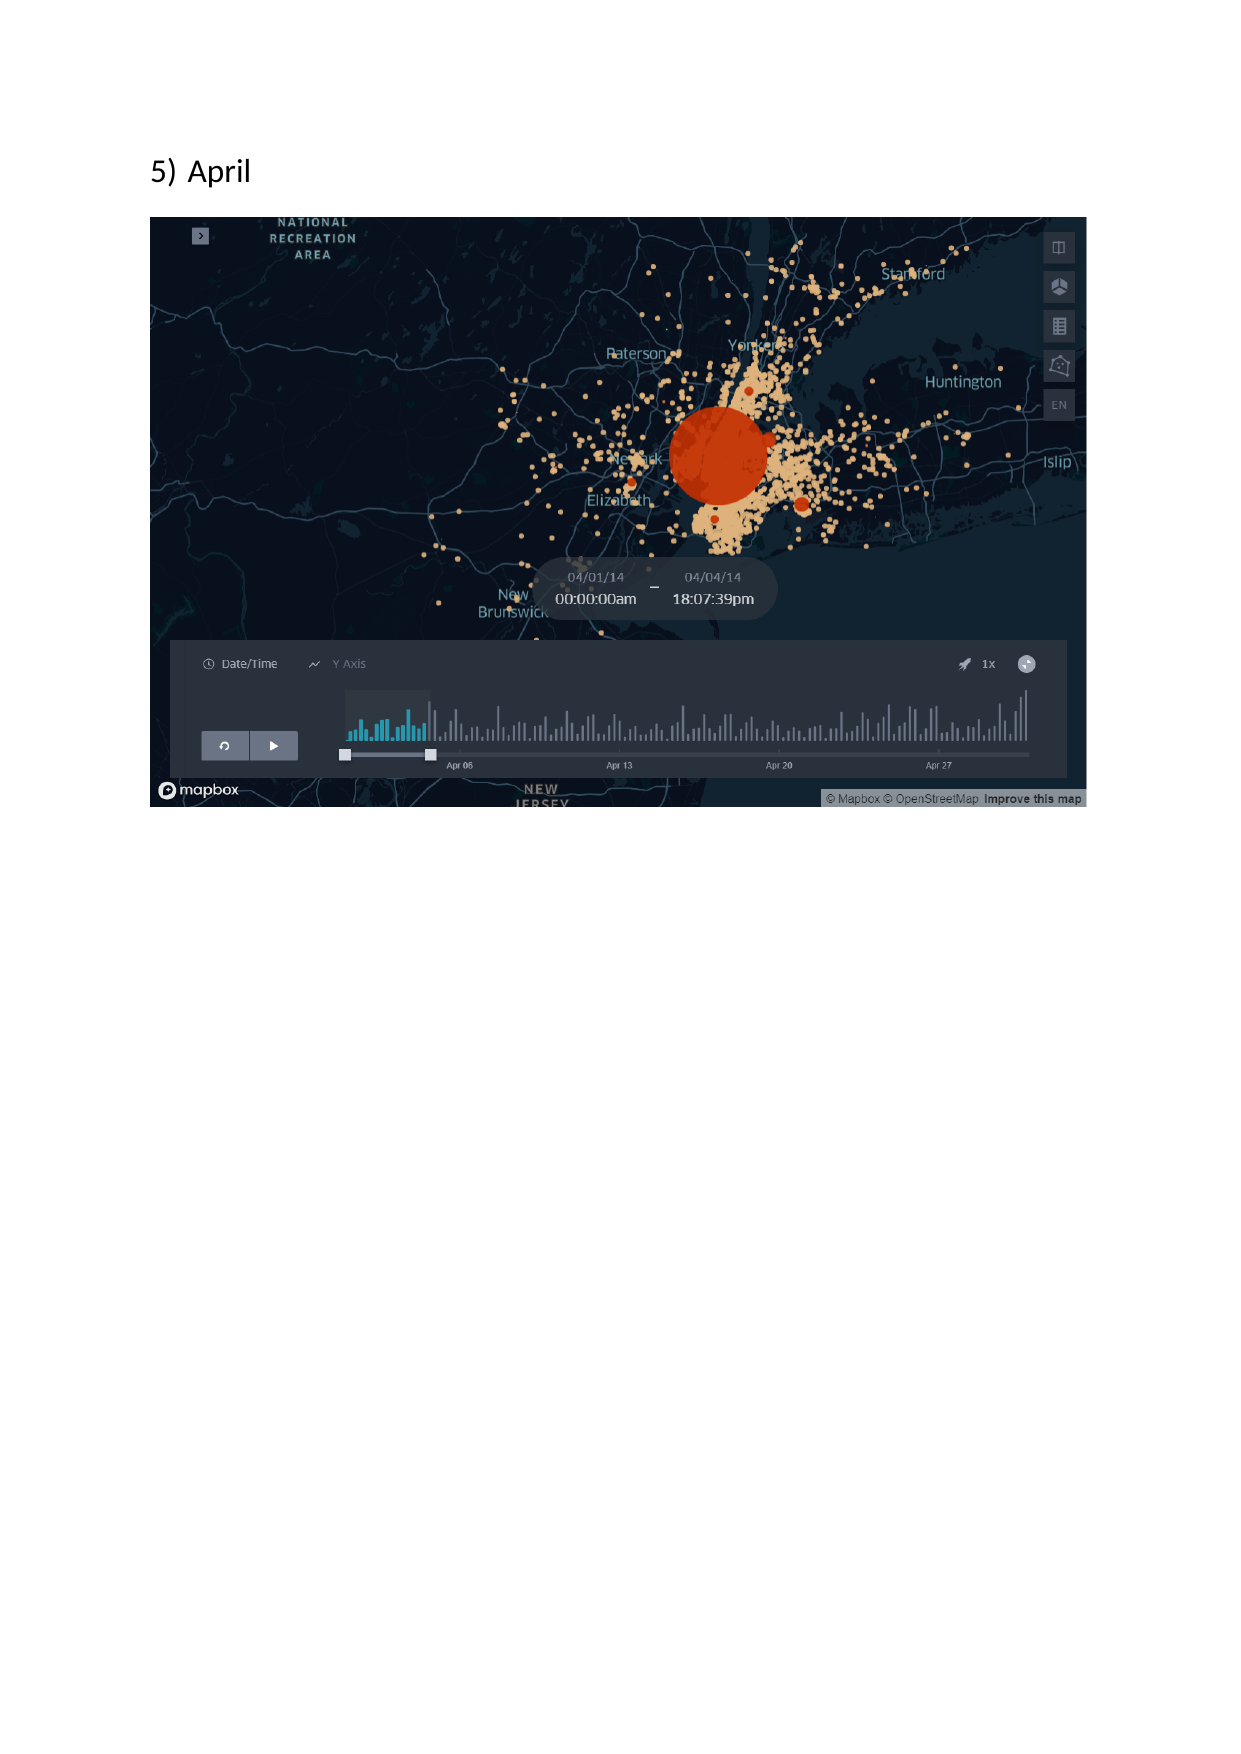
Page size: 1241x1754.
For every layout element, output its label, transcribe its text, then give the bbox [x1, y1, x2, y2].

picture [150, 217, 1089, 807]
list April [150, 150, 1090, 191]
